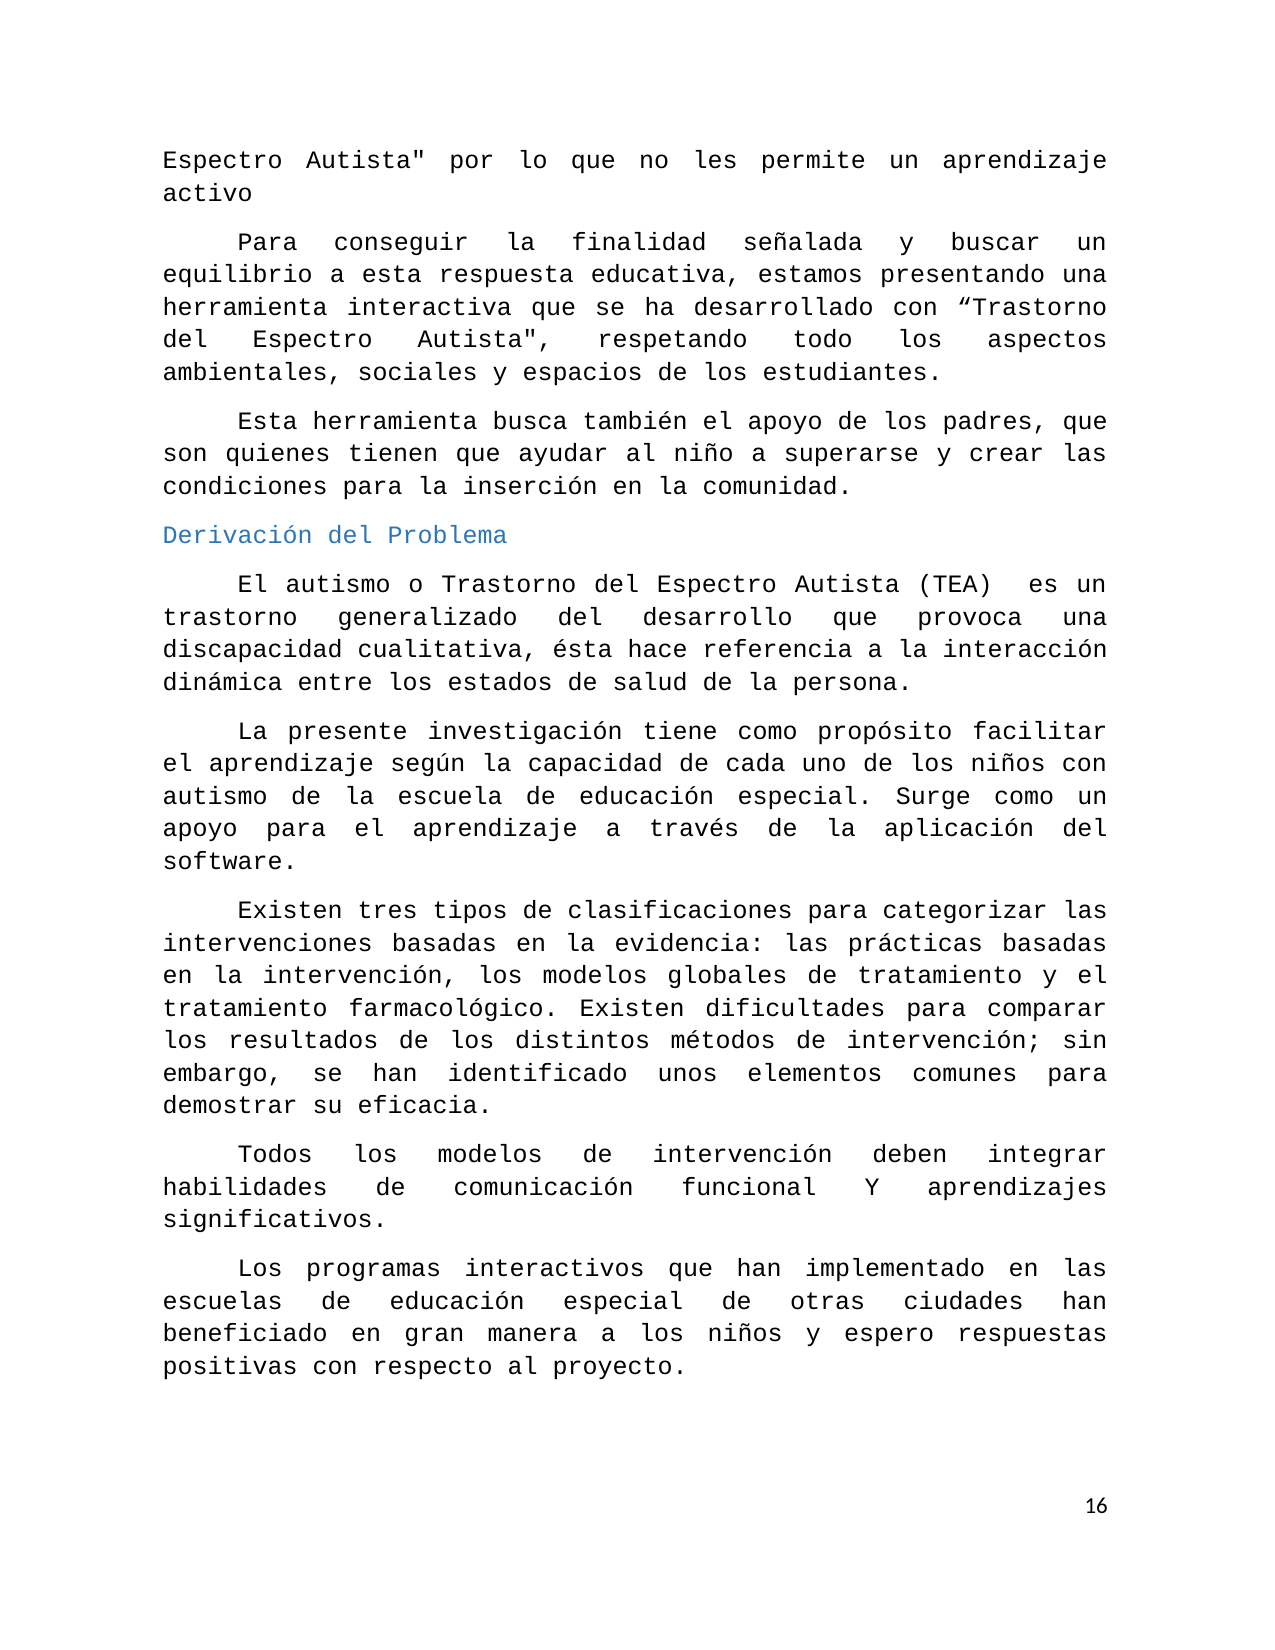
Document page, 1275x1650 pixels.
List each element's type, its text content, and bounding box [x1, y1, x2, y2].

text Para conseguir la finalidad señalada y buscar un equilibrio a esta respuesta educativa, estamos presentando una herramienta interactiva que se ha desarrollado con “Trastorno del Espectro Autista", respetando todo los aspectos ambientales, sociales y espacios de los estudiantes. [162, 229, 1107, 388]
text Esta herramienta busca también el apoyo de los padres, que son quienes tienen que ayudar al niño a superarse y crear las condiciones para la inserción en la comunidad. [162, 408, 1107, 502]
text Derivación del Problema [162, 523, 1107, 551]
text Existen tres tipos de clasificaciones para categorizar las intervenciones basadas en la evidencia: las prácticas basadas en la intervención, los modelos globales de tratamiento y el tratamiento farmacológico. Existen dificultades para comparar los resultados de los distintos métodos de intervención; sin embargo, se han identificado unos elementos comunes para demostrar su eficacia. [162, 898, 1107, 1121]
text Todos los modelos de intervención deben integrar habilidades de comunicación funcional Y aprendizajes significativos. [162, 1142, 1107, 1235]
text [162, 148, 1107, 208]
text El autismo o Trastorno del Espectro Autista (TEA) es un trastorno generalizado del desarrollo que provoca una discapacidad cualitativa, ésta hace referencia a la interacción dinámica entre los estados de salud de la persona. [162, 572, 1107, 698]
text La presente investigación tiene como propósito facilitar el aprendizaje según la capacidad de cada uno de los niños con autismo de la escuela de educación especial. Surge como un apoyo para el aprendizaje a través de la aplicación del software. [162, 718, 1107, 877]
text Los programas interactivos que han implementado en las escuelas de educación especial de otras ciudades han beneficiado en gran manera a los niños y espero respuestas positivas con respecto al proyecto. [162, 1256, 1107, 1382]
